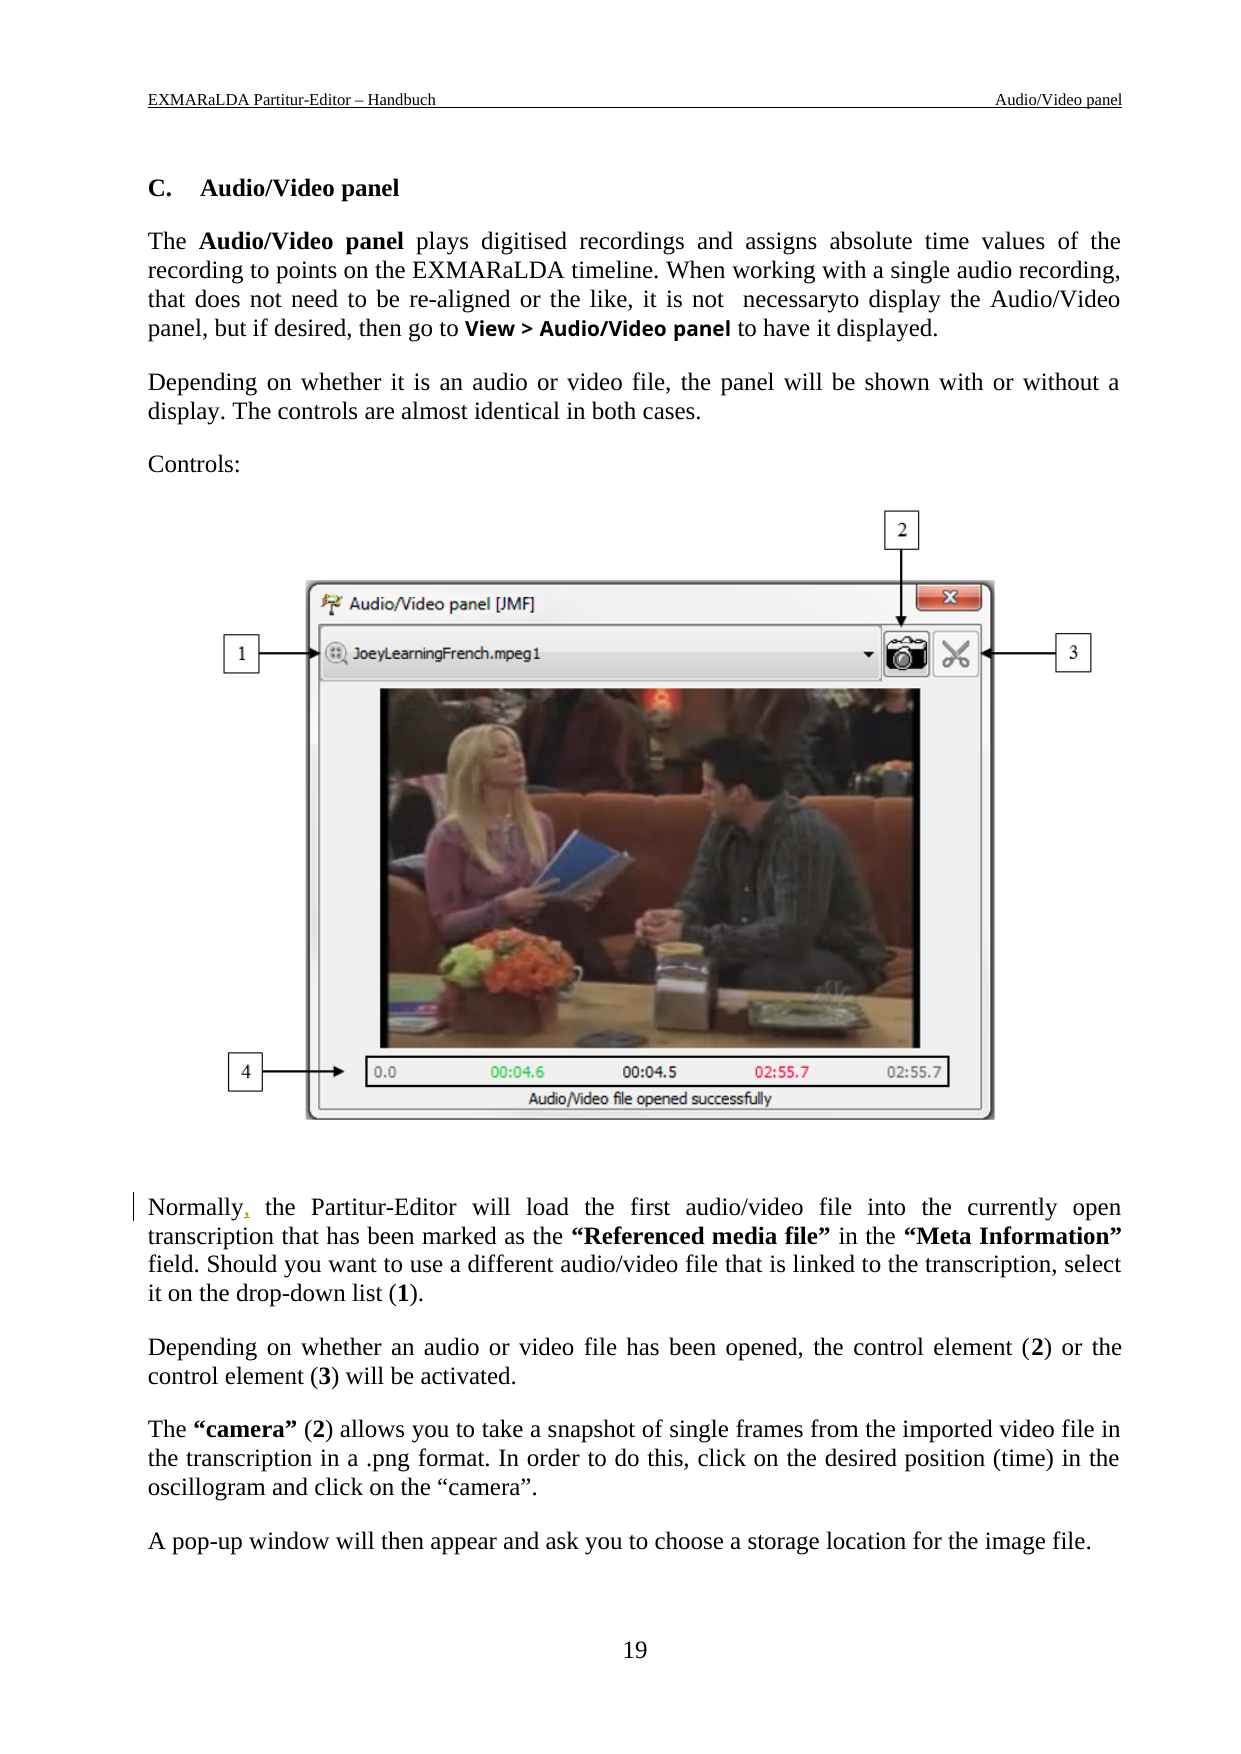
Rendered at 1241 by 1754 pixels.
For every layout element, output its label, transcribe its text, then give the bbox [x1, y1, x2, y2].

text The “camera” (2) allows you to take a snapshot of single frames from the imported video file in the transcription in a .png format. In order to do this, click on the desired position (time) in the oscillogram and click on the “camera”. [148, 1414, 1122, 1501]
text Controls: [148, 449, 1122, 478]
picture [147, 503, 1123, 1167]
subtitle Audio/Video panel [148, 173, 1122, 201]
text Depending on whether it is an audio or video file, the panel will be shown with or without a display. The controls are almost identical in both cases. [148, 367, 1122, 424]
text Normally the Partitur-Editor will load the first audio/video file into the currently open transcription that has been marked as the “Referenced media file” in the “Meta Information” field. Should you want to use a different audio/video file that is linked to the transcription, select it on the drop-down list (1). [148, 1192, 1122, 1307]
text Depending on whether an audio or video file has been opened, the control element (2) or the control element (3) will be activated. [148, 1332, 1122, 1389]
text The Audio/Video panel plays digitised recordings and assigns absolute time values of the recording to points on the EXMARaLDA timeline. When working with a single audio recording, that does not need to be re-aligned or the like, it is not necessaryto display the Audio/Video panel, but if desired, then go to View > Audio/Video panel to have it displayed. [148, 226, 1122, 342]
text A pop-up window will then appear and ask you to choose a storage location for the image file. [148, 1526, 1122, 1554]
